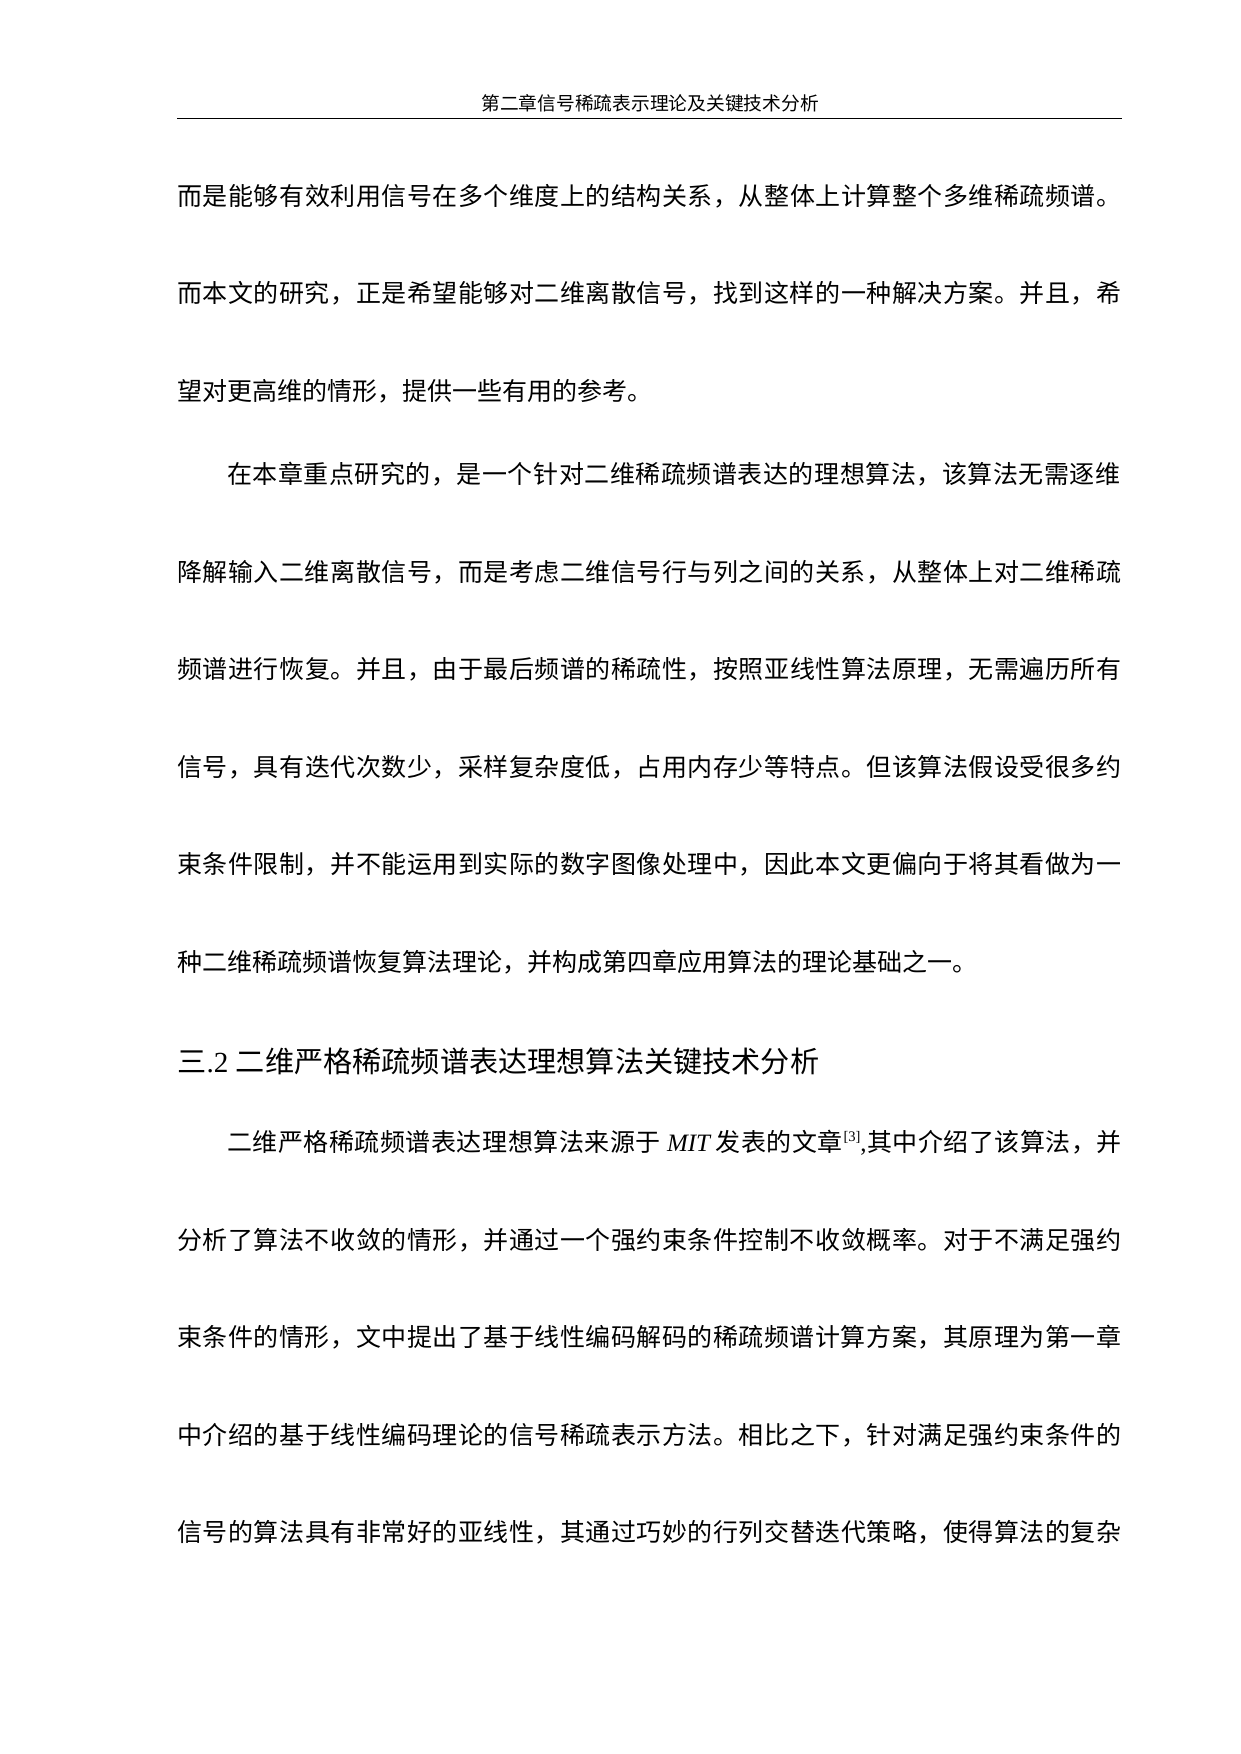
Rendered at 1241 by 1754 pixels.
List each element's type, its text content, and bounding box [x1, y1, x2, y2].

subtitle 二维严格稀疏频谱表达理想算法关键技术分析 [177, 1027, 1122, 1092]
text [177, 1108, 1122, 1563]
text 在本章重点研究的，是一个针对二维稀疏频谱表达的理想算法，该算法无需逐维降解输入二维离散信号，而是考虑二维信号行与列之间的关系，从整体上对二维稀疏频谱进行恢复。并且，由于最后频谱的稀疏性，按照亚线性算法原理，无需遍历所有信号，具有迭代次数少，采样复杂度低，占用内存少等特点。但该算法假设受很多约束条件限制，并不能运用到实际的数字图像处理中，因此本文更偏向于将其看做为一种二维稀疏频谱恢复算法理论，并构成第四章应用算法的理论基础之一。 [177, 440, 1122, 993]
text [177, 162, 1122, 422]
